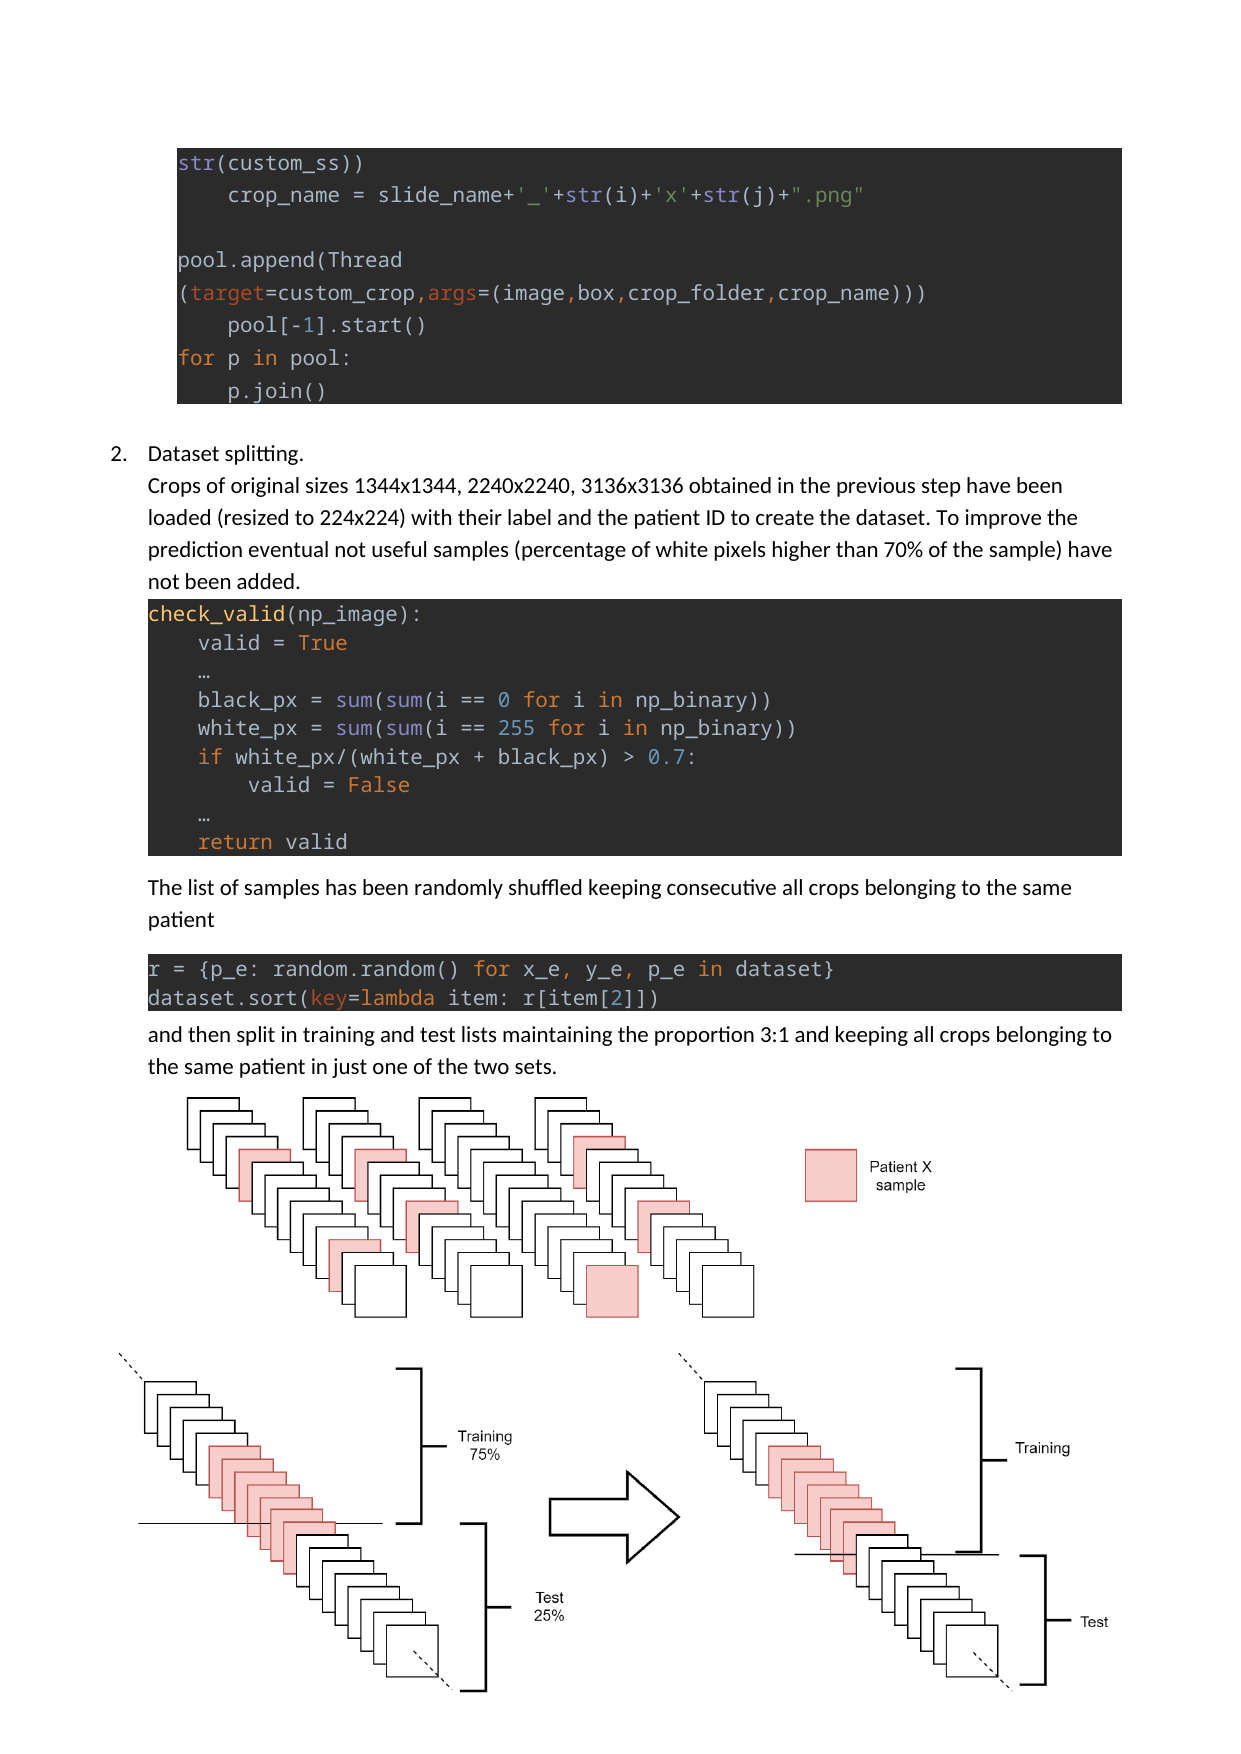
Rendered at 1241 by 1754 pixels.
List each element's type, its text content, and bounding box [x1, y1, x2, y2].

list The list of samples has been randomly shuffled keeping consecutive all crops belonging to the same patient [148, 873, 1122, 933]
list black_px = sum(sum(i == 0 for i in np_binary)) white_px = sum(sum(i == 255 for i in np_binary)) if white_px/(white_px + black_px) > 0.7: valid = False … [148, 685, 1122, 827]
list return valid [148, 827, 1122, 856]
list check_valid(np_image): valid = True … [148, 599, 1122, 685]
picture [118, 1097, 1123, 1694]
list and then split in training and test lists maintaining the proportion 3:1 and keeping all crops belonging to the same patient in just one of the two sets. [148, 1020, 1122, 1080]
list Dataset splitting. Crops of original sizes 1344x1344, 2240x2240, 3136x3136 obtained in the previous step have been loaded (resized to 224x224) with their label and the patient ID to create the dataset. To improve the prediction eventual not useful samples (percentage of white pixels higher than 70% of the sample) have not been added. [110, 439, 1122, 595]
text r = {p_e: random.random() for x_e, y_e, p_e in dataset} dataset.sort(key=lambda item: r[item[2]]) [148, 954, 1122, 1011]
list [177, 148, 1122, 404]
